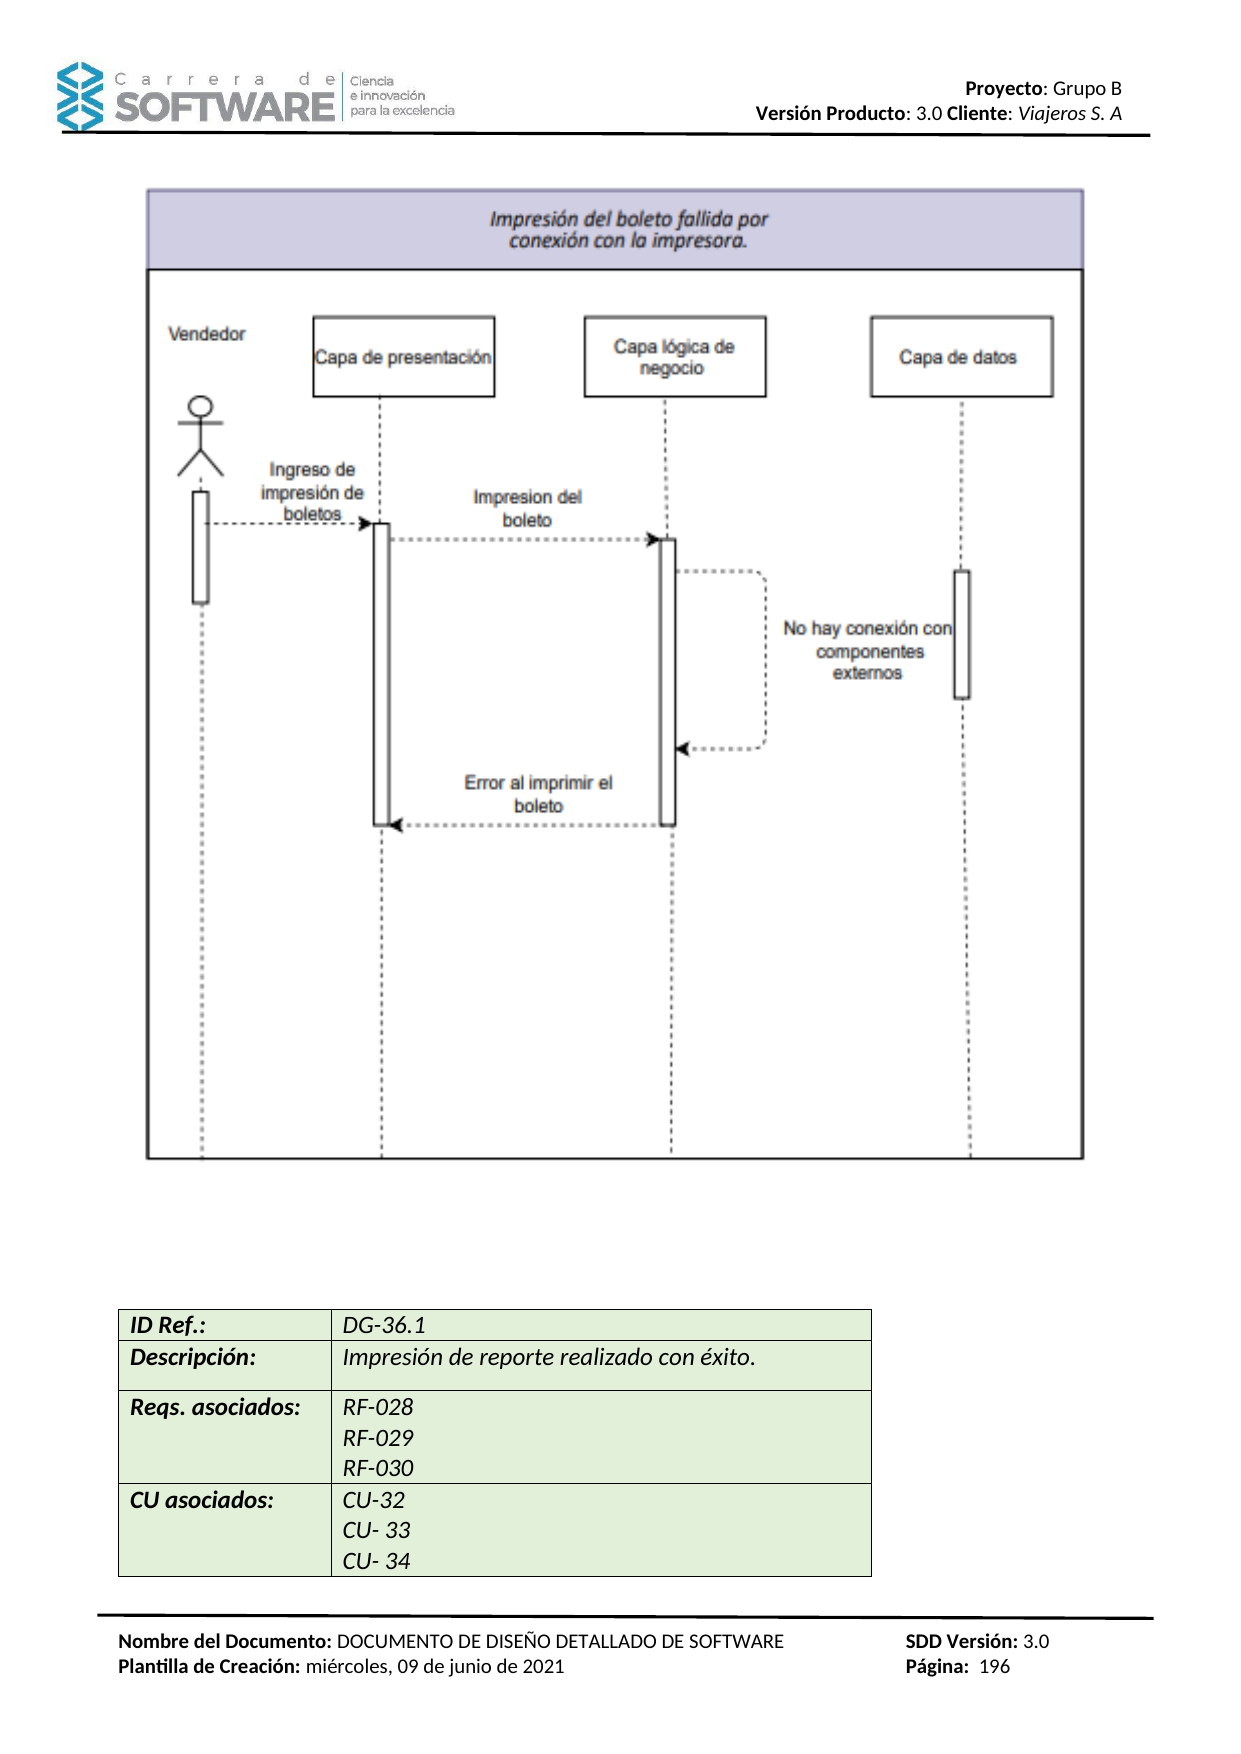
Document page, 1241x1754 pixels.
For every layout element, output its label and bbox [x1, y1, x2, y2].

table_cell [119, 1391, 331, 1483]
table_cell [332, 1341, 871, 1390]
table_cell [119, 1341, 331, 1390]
picture [118, 160, 1119, 1173]
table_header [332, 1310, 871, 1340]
picture [46, 46, 461, 154]
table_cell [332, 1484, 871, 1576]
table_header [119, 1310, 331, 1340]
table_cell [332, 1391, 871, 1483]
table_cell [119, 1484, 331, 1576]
